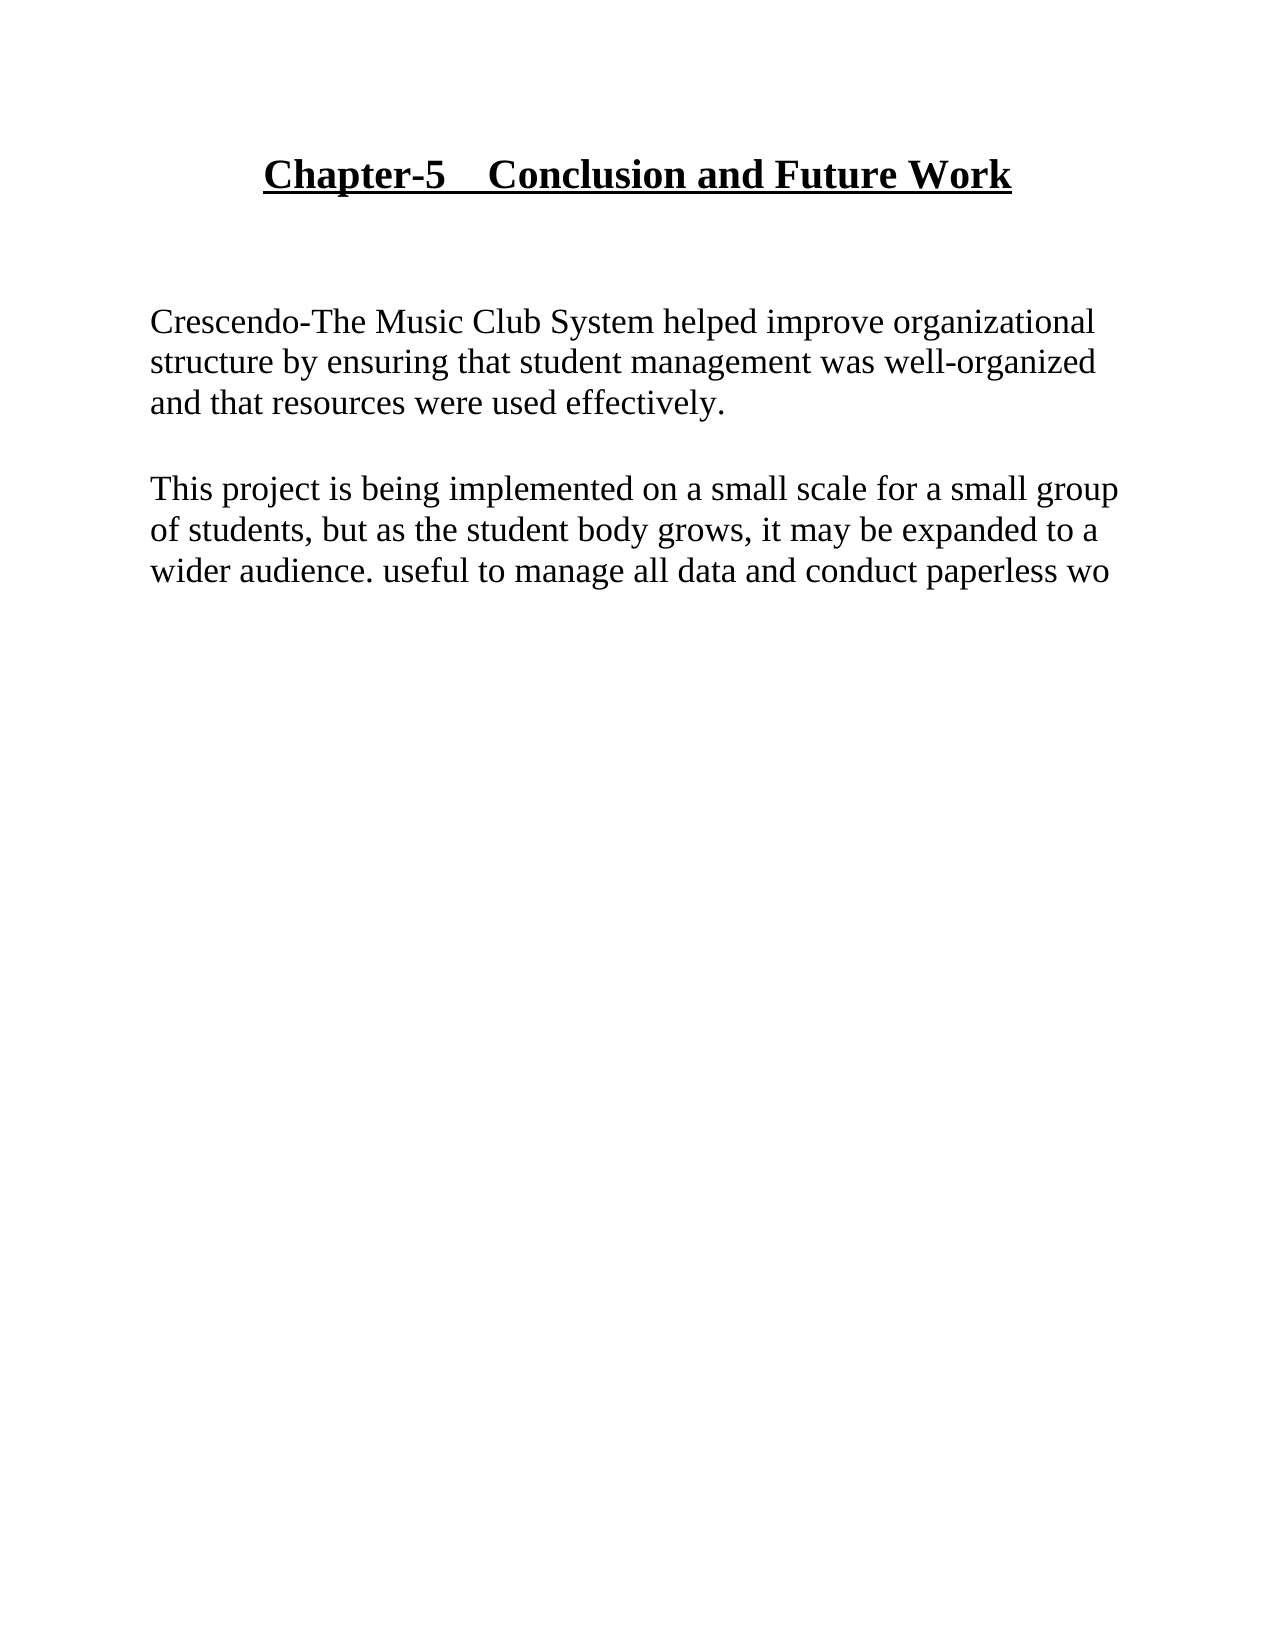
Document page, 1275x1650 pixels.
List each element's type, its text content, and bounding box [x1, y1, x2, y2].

text Crescendo-The Music Club System helped improve organizational structure by ensuring that student management was well-organized and that resources were used effectively. [150, 300, 1125, 422]
text This project is being implemented on a small scale for a small group of students, but as the student body grows, it may be expanded to a wider audience. useful to manage all data and conduct paperless wo [150, 467, 1125, 590]
text Chapter-5 Conclusion and Future Work [150, 150, 1125, 198]
